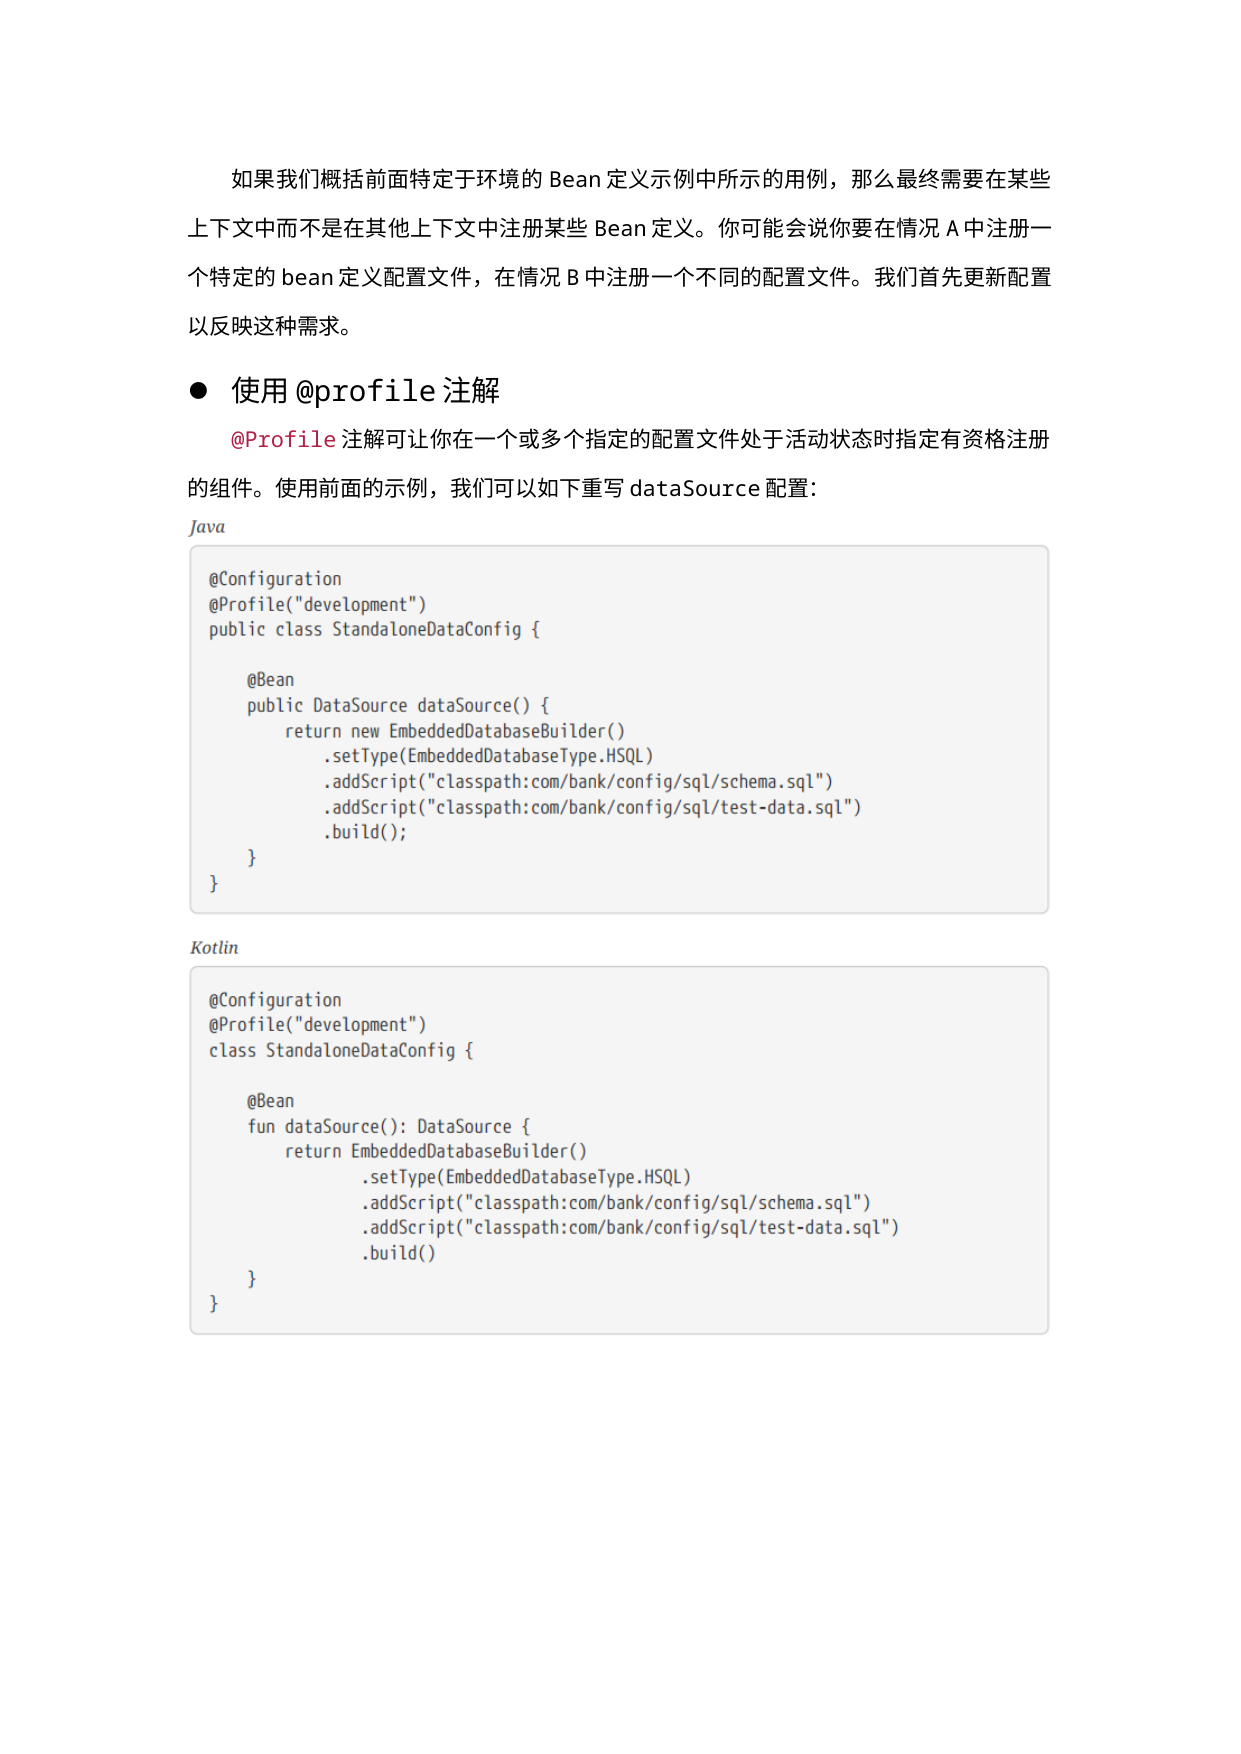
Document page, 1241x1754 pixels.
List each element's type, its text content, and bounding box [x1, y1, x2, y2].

picture [187, 518, 1053, 1339]
text @Profile注解可让你在一个或多个指定的配置文件处于活动状态时指定有资格注册的组件。使用前面的示例，我们可以如下重写dataSource配置： [187, 422, 1053, 503]
text 如果我们概括前面特定于环境的Bean定义示例中所示的用例，那么最终需要在某些上下文中而不是在其他上下文中注册某些Bean定义。你可能会说你要在情况A中注册一个特定的bean定义配置文件，在情况B中注册一个不同的配置文件。我们首先更新配置以反映这种需求。 [187, 162, 1053, 341]
list 使用 @profile注解 [187, 357, 1053, 422]
